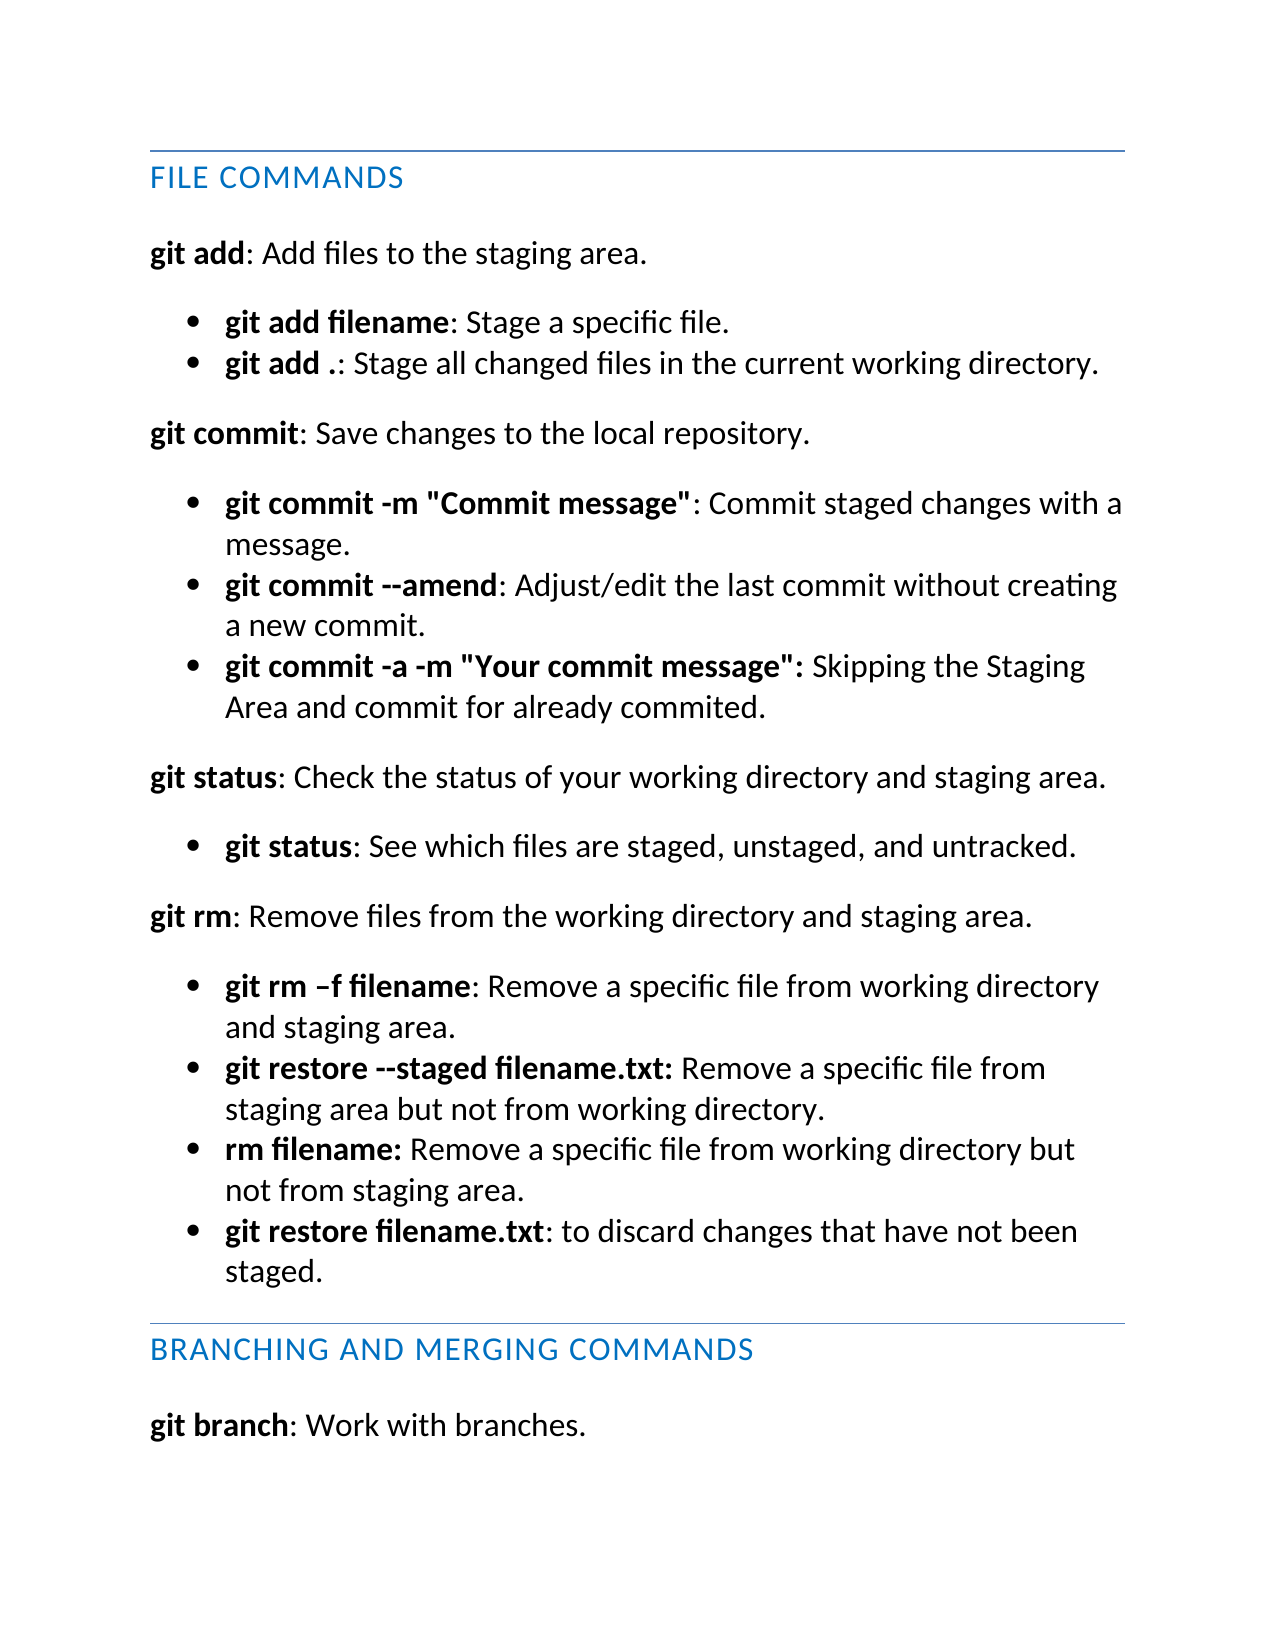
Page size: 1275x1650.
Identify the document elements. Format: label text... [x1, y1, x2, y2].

list rm filename: Remove a specific file from working directory but not from staging area. [187, 1128, 1125, 1210]
subtitle File Commands [150, 152, 1125, 196]
list git commit -a -m "Your commit message": Skipping the Staging Area and commit for already commited. [187, 645, 1125, 726]
list git status: See which files are staged, unstaged, and untracked. [187, 826, 1125, 866]
list git add filename: Stage a specific file. [187, 302, 1125, 342]
list git restore --staged filename.txt: Remove a specific file from staging area but not from working directory. [187, 1047, 1125, 1128]
list git add .: Stage all changed files in the current working directory. [187, 342, 1125, 383]
text git status: Check the status of your working directory and staging area. [150, 756, 1125, 796]
list git restore filename.txt: to discard changes that have not been staged. [187, 1210, 1125, 1291]
subtitle Branching and Merging Commands [150, 1324, 1125, 1369]
list git commit -m "Commit message": Commit staged changes with a message. [187, 482, 1125, 563]
text git commit: Save changes to the local repository. [150, 412, 1125, 453]
text git add: Add files to the staging area. [150, 232, 1125, 272]
list git commit --amend: Adjust/edit the last commit without creating a new commit. [187, 563, 1125, 645]
text git rm: Remove files from the working directory and staging area. [150, 895, 1125, 936]
text git branch: Work with branches. [150, 1404, 1125, 1445]
list git rm –f filename: Remove a specific file from working directory and staging area. [187, 965, 1125, 1047]
